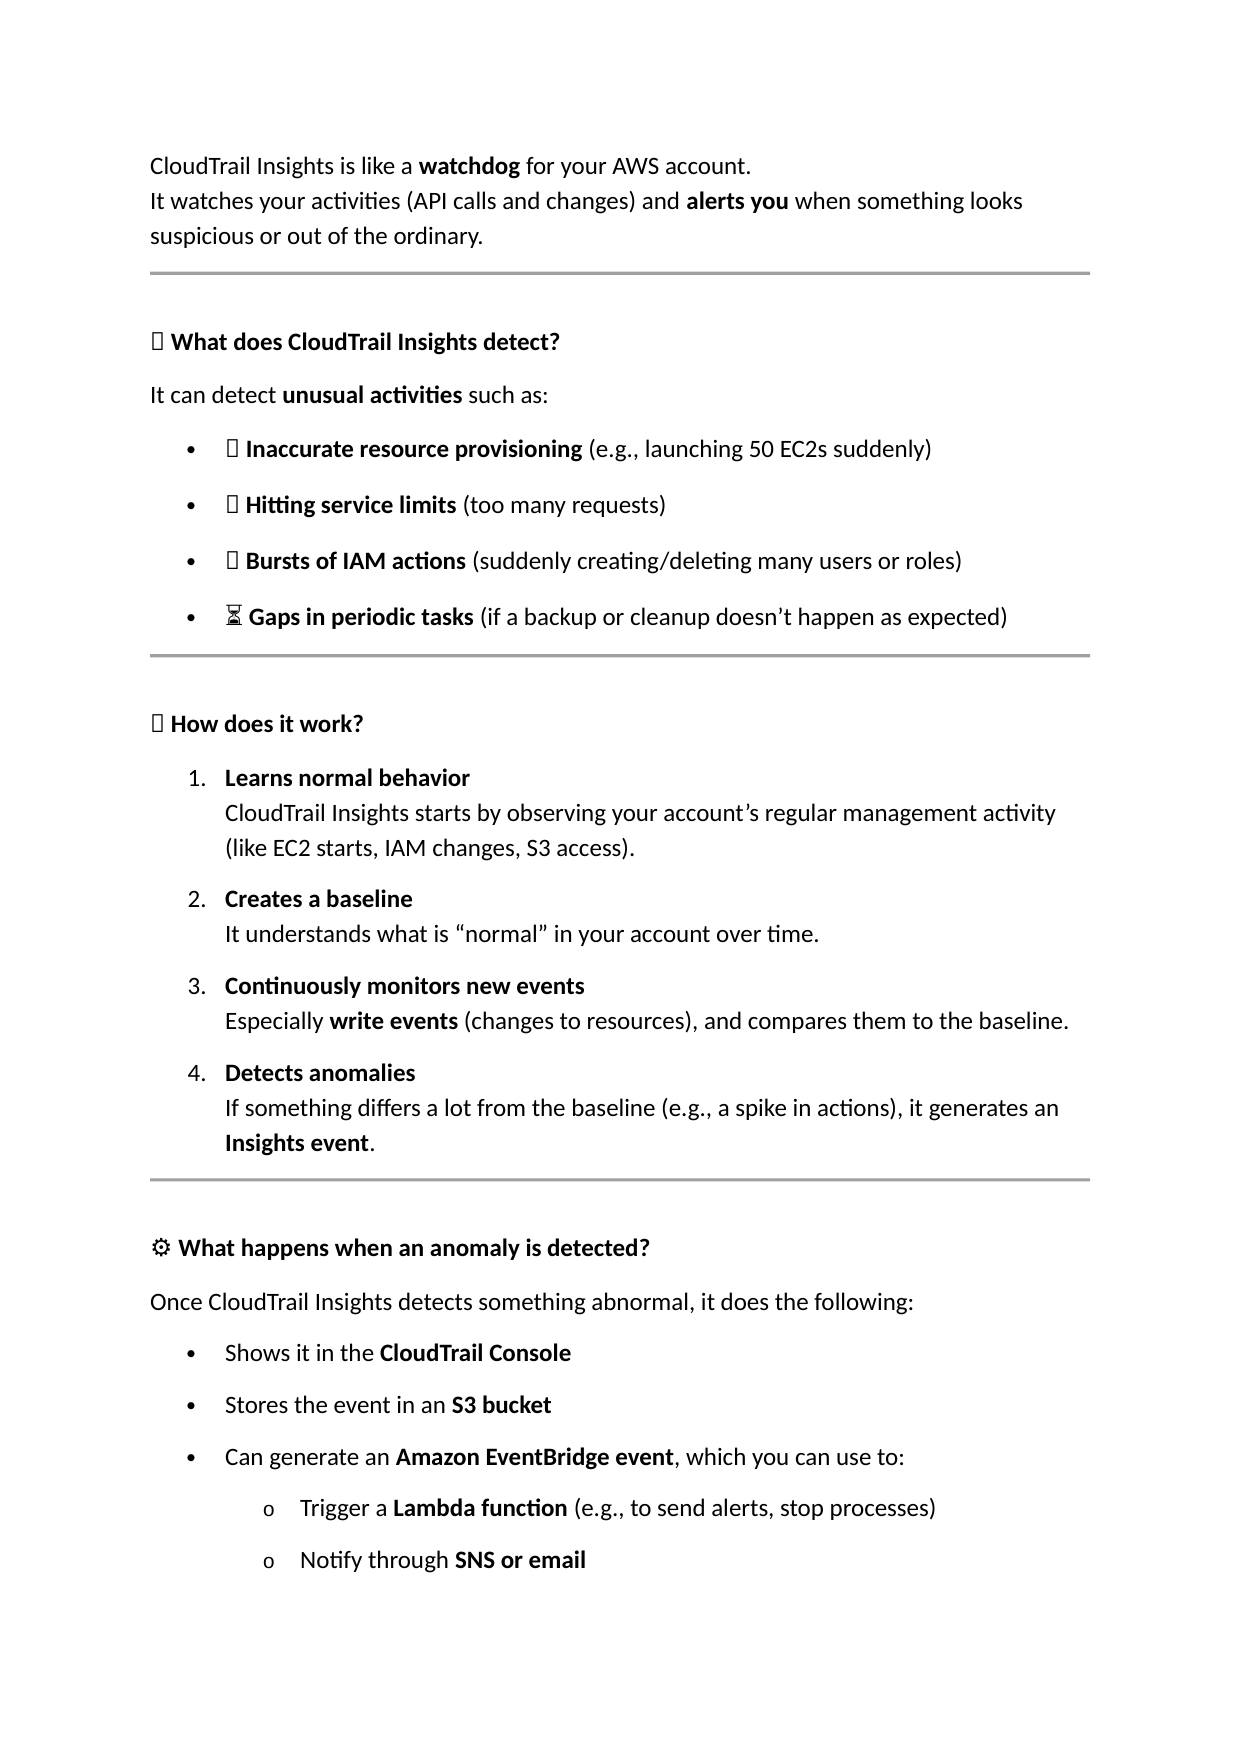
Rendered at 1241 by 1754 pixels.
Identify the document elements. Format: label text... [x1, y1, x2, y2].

list 🚨 Bursts of IAM actions (suddenly creating/deleting many users or roles) [187, 542, 1090, 577]
text It can detect unusual activities such as: [150, 379, 1090, 410]
text ⚙️ What happens when an anomaly is detected? [150, 1230, 1090, 1264]
list Detects anomalies If something differs a lot from the baseline (e.g., a spike in actions), it generates an Insights event. [187, 1057, 1090, 1157]
list Can generate an Amazon EventBridge event, which you can use to: [187, 1441, 1090, 1471]
list Stores the event in an S3 bucket [187, 1389, 1090, 1420]
list Creates a baseline It understands what is “normal” in your account over time. [187, 883, 1090, 949]
text CloudTrail Insights is like a watchdog for your AWS account. It watches your activities (API calls and changes) and alerts you when something looks suspicious or out of the ordinary. [150, 150, 1090, 251]
text Once CloudTrail Insights detects something abnormal, it does the following: [150, 1286, 1090, 1316]
list ❌ Inaccurate resource provisioning (e.g., launching 50 EC2s suddenly) [187, 431, 1090, 465]
list 🚫 Hitting service limits (too many requests) [187, 487, 1090, 521]
text 📌 What does CloudTrail Insights detect? [150, 323, 1090, 357]
list Shows it in the CloudTrail Console [187, 1337, 1090, 1368]
list Trigger a Lambda function (e.g., to send alerts, stop processes) [262, 1492, 1090, 1523]
text 🧠 How does it work? [150, 706, 1090, 740]
list ⏳ Gaps in periodic tasks (if a backup or cleanup doesn’t happen as expected) [187, 598, 1090, 632]
list Notify through SNS or email [262, 1544, 1090, 1575]
list Learns normal behavior CloudTrail Insights starts by observing your account’s regular management activity (like EC2 starts, IAM changes, S3 access). [187, 762, 1090, 862]
list Continuously monitors new events Especially write events (changes to resources), and compares them to the baseline. [187, 970, 1090, 1036]
